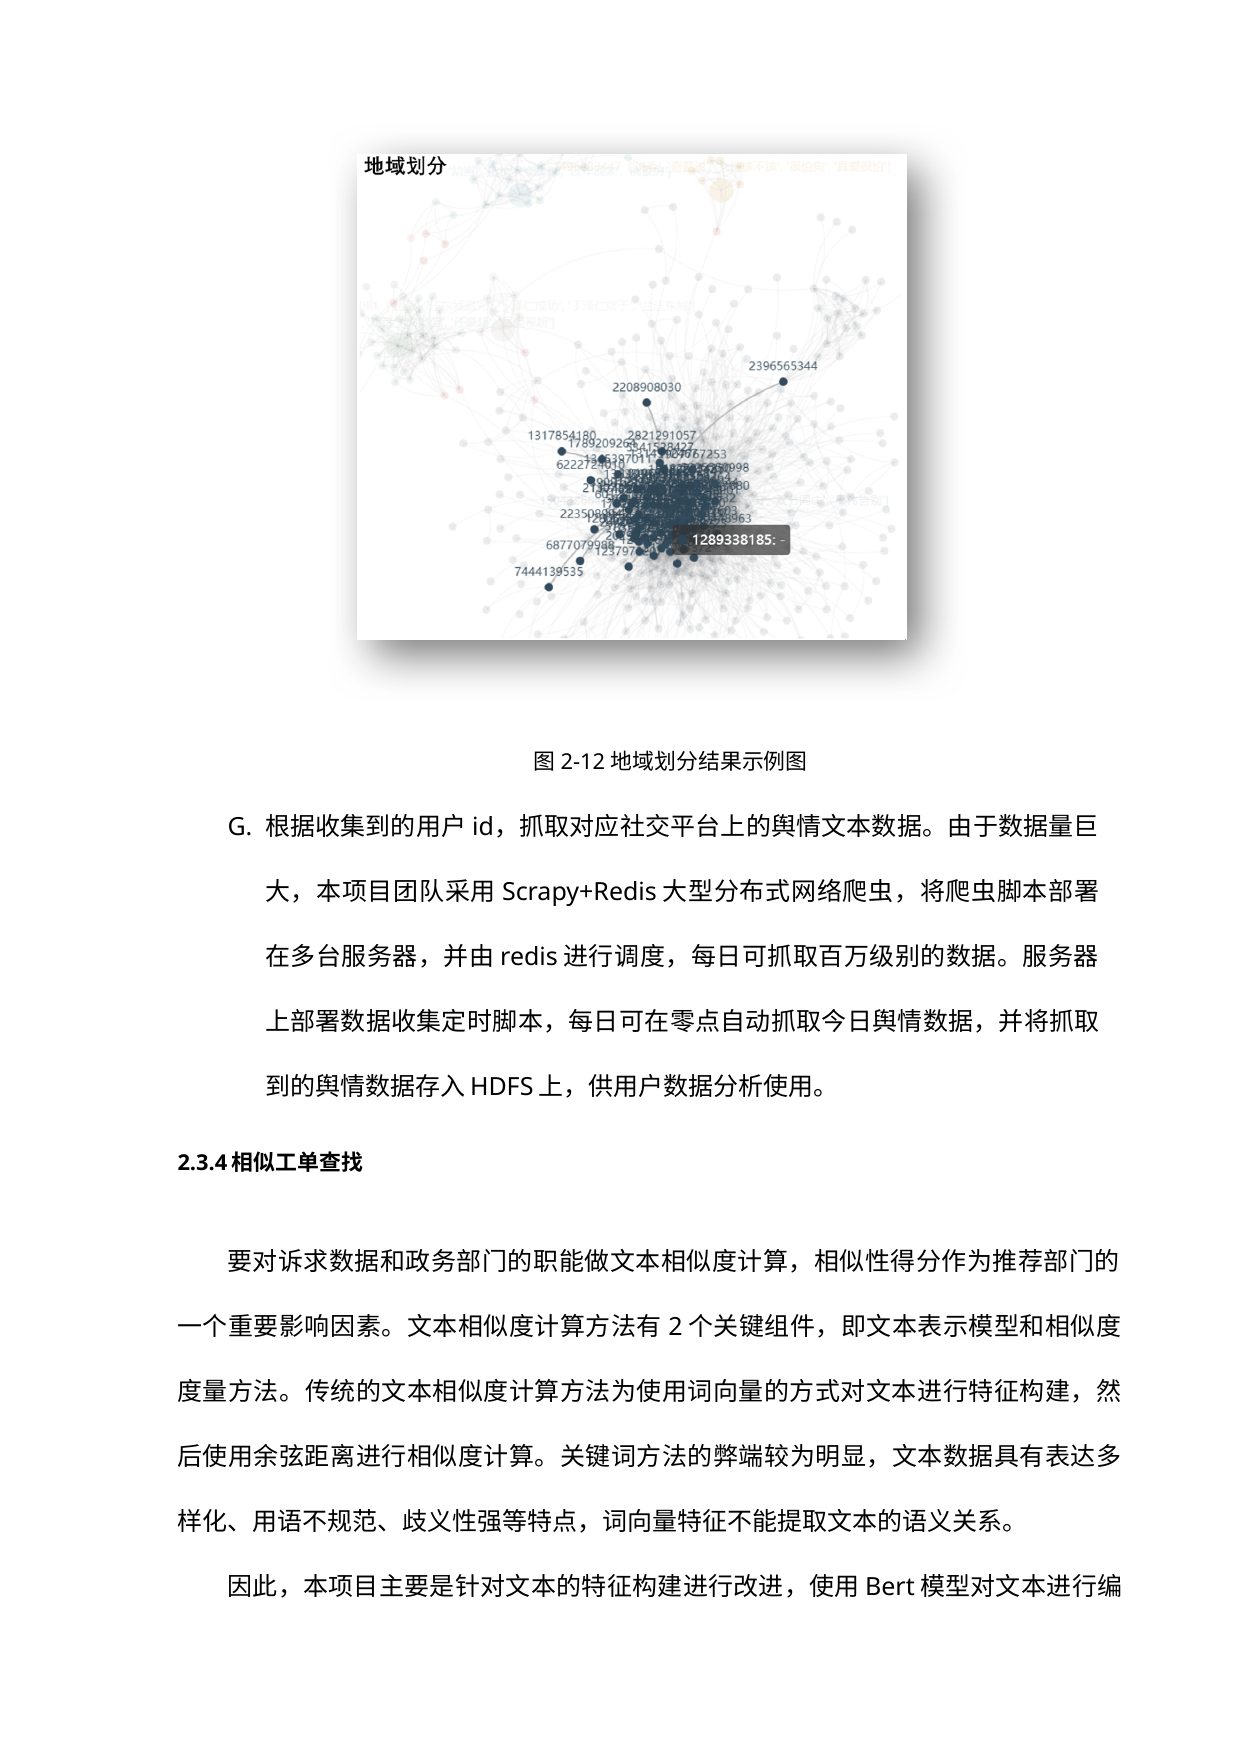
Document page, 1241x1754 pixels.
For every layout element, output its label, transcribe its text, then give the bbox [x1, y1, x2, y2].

list 根据收集到的用户id，抓取对应社交平台上的舆情文本数据。由于数据量巨大，本项目团队采用Scrapy+Redis大型分布式网络爬虫，将爬虫脚本部署在多台服务器，并由redis进行调度，每日可抓取百万级别的数据。服务器上部署数据收集定时脚本，每日可在零点自动抓取今日舆情数据，并将抓取到的舆情数据存入HDFS上，供用户数据分析使用。 [227, 792, 1100, 1117]
text 要对诉求数据和政务部门的职能做文本相似度计算，相似性得分作为推荐部门的一个重要影响因素。文本相似度计算方法有2个关键组件，即文本表示模型和相似度度量方法。传统的文本相似度计算方法为使用词向量的方式对文本进行特征构建，然后使用余弦距离进行相似度计算。关键词方法的弊端较为明显，文本数据具有表达多样化、用语不规范、歧义性强等特点，词向量特征不能提取文本的语义关系。 [177, 1227, 1122, 1552]
text 图 2-12 地域划分结果示例图 [177, 744, 1122, 776]
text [177, 1552, 1122, 1617]
picture [357, 154, 907, 640]
subtitle 2.3.4相似工单查找 [177, 1144, 1122, 1177]
